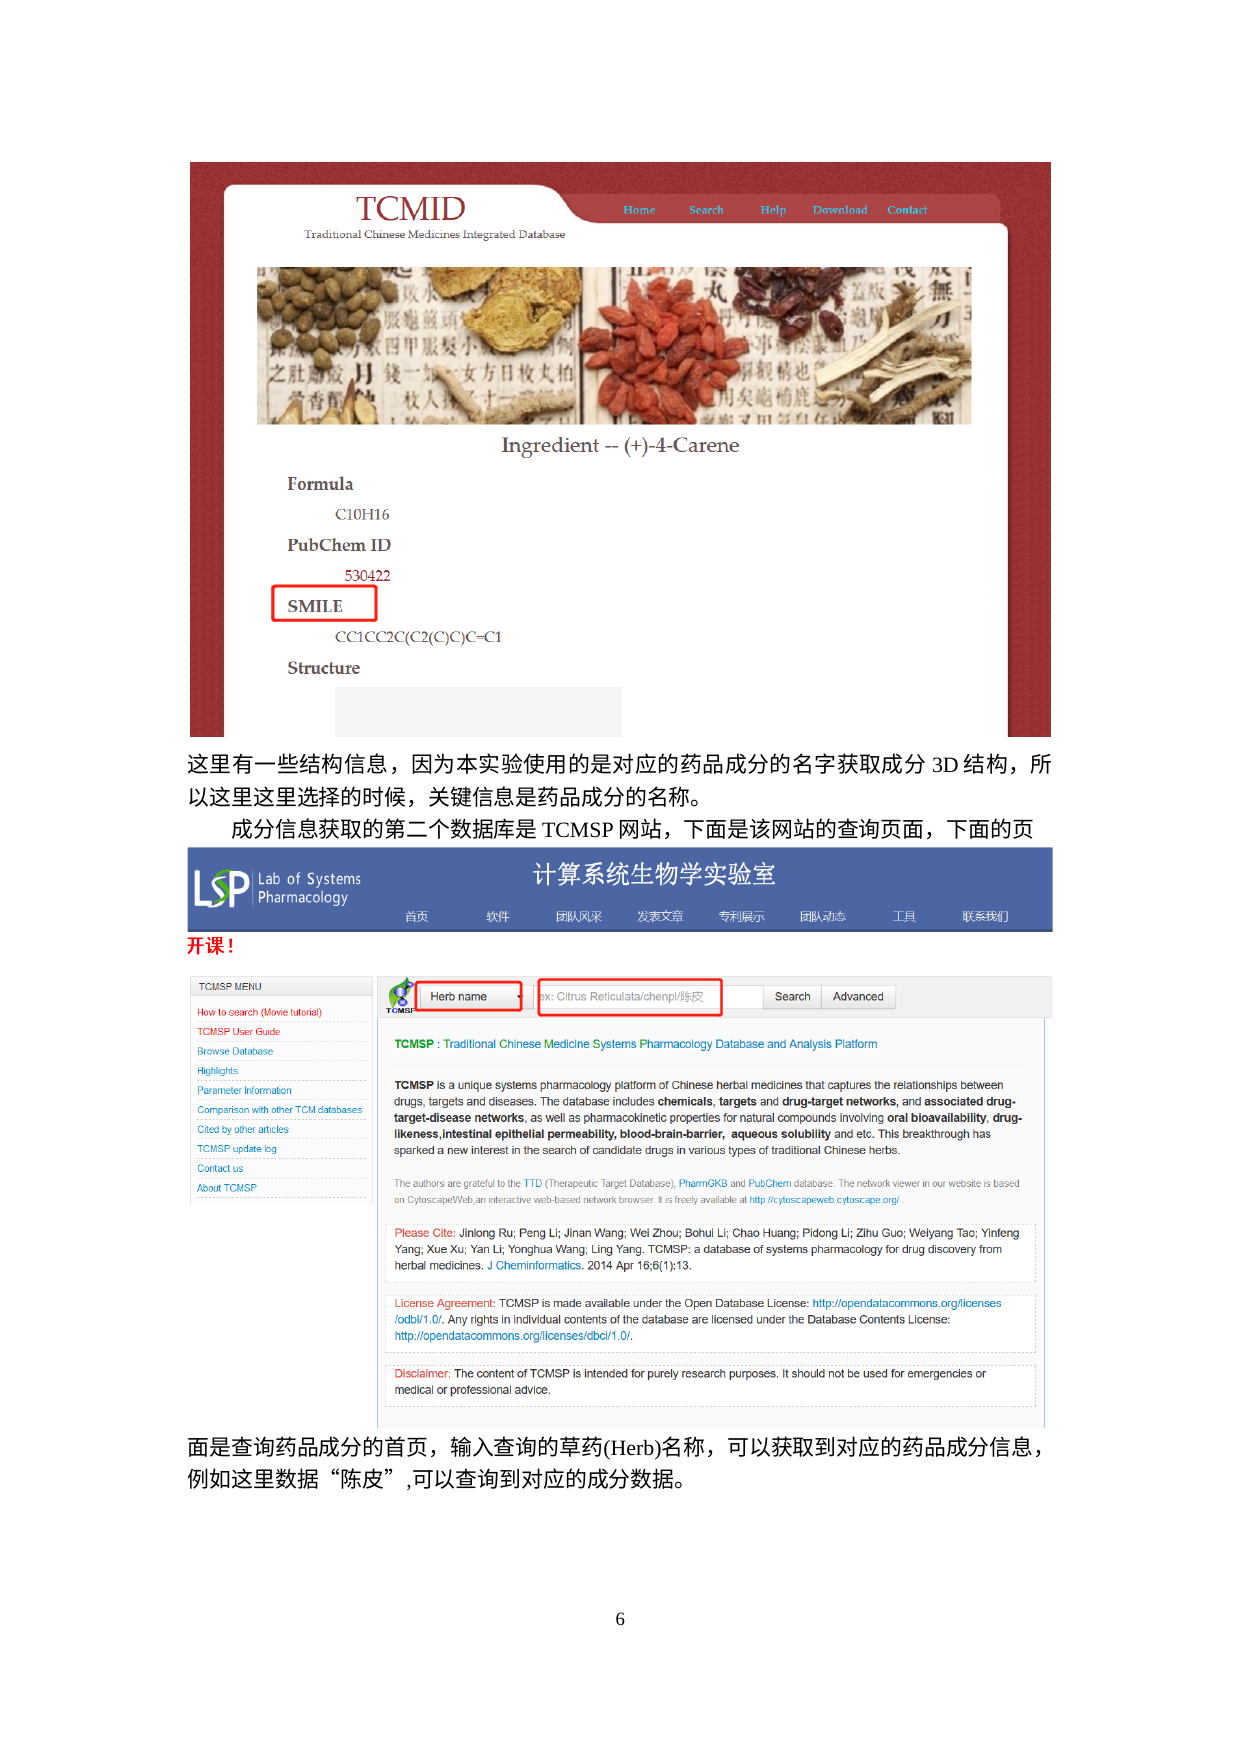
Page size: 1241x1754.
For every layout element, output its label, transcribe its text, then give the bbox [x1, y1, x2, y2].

picture [187, 162, 1053, 737]
text 成分信息获取的第二个数据库是TCMSP网站，下面是该网站的查询页面，下面的页面是查询药品成分的首页，输入查询的草药(Herb)名称，可以获取到对应的药品成分信息，例如这里数据“陈皮”,可以查询到对应的成分数据。 [187, 1428, 1053, 1494]
text 这里有一些结构信息，因为本实验使用的是对应的药品成分的名字获取成分3D结构，所以这里这里选择的时候，关键信息是药品成分的名称。 [187, 747, 1053, 812]
picture [187, 846, 1053, 1428]
text 成分信息获取的第二个数据库是TCMSP网站，下面是该网站的查询页面，下面的页面是查询药品成分的首页，输入查询的草药(Herb)名称，可以获取到对应的药品成分信息，例如这里数据“陈皮”,可以查询到对应的成分数据。 [187, 812, 1053, 846]
